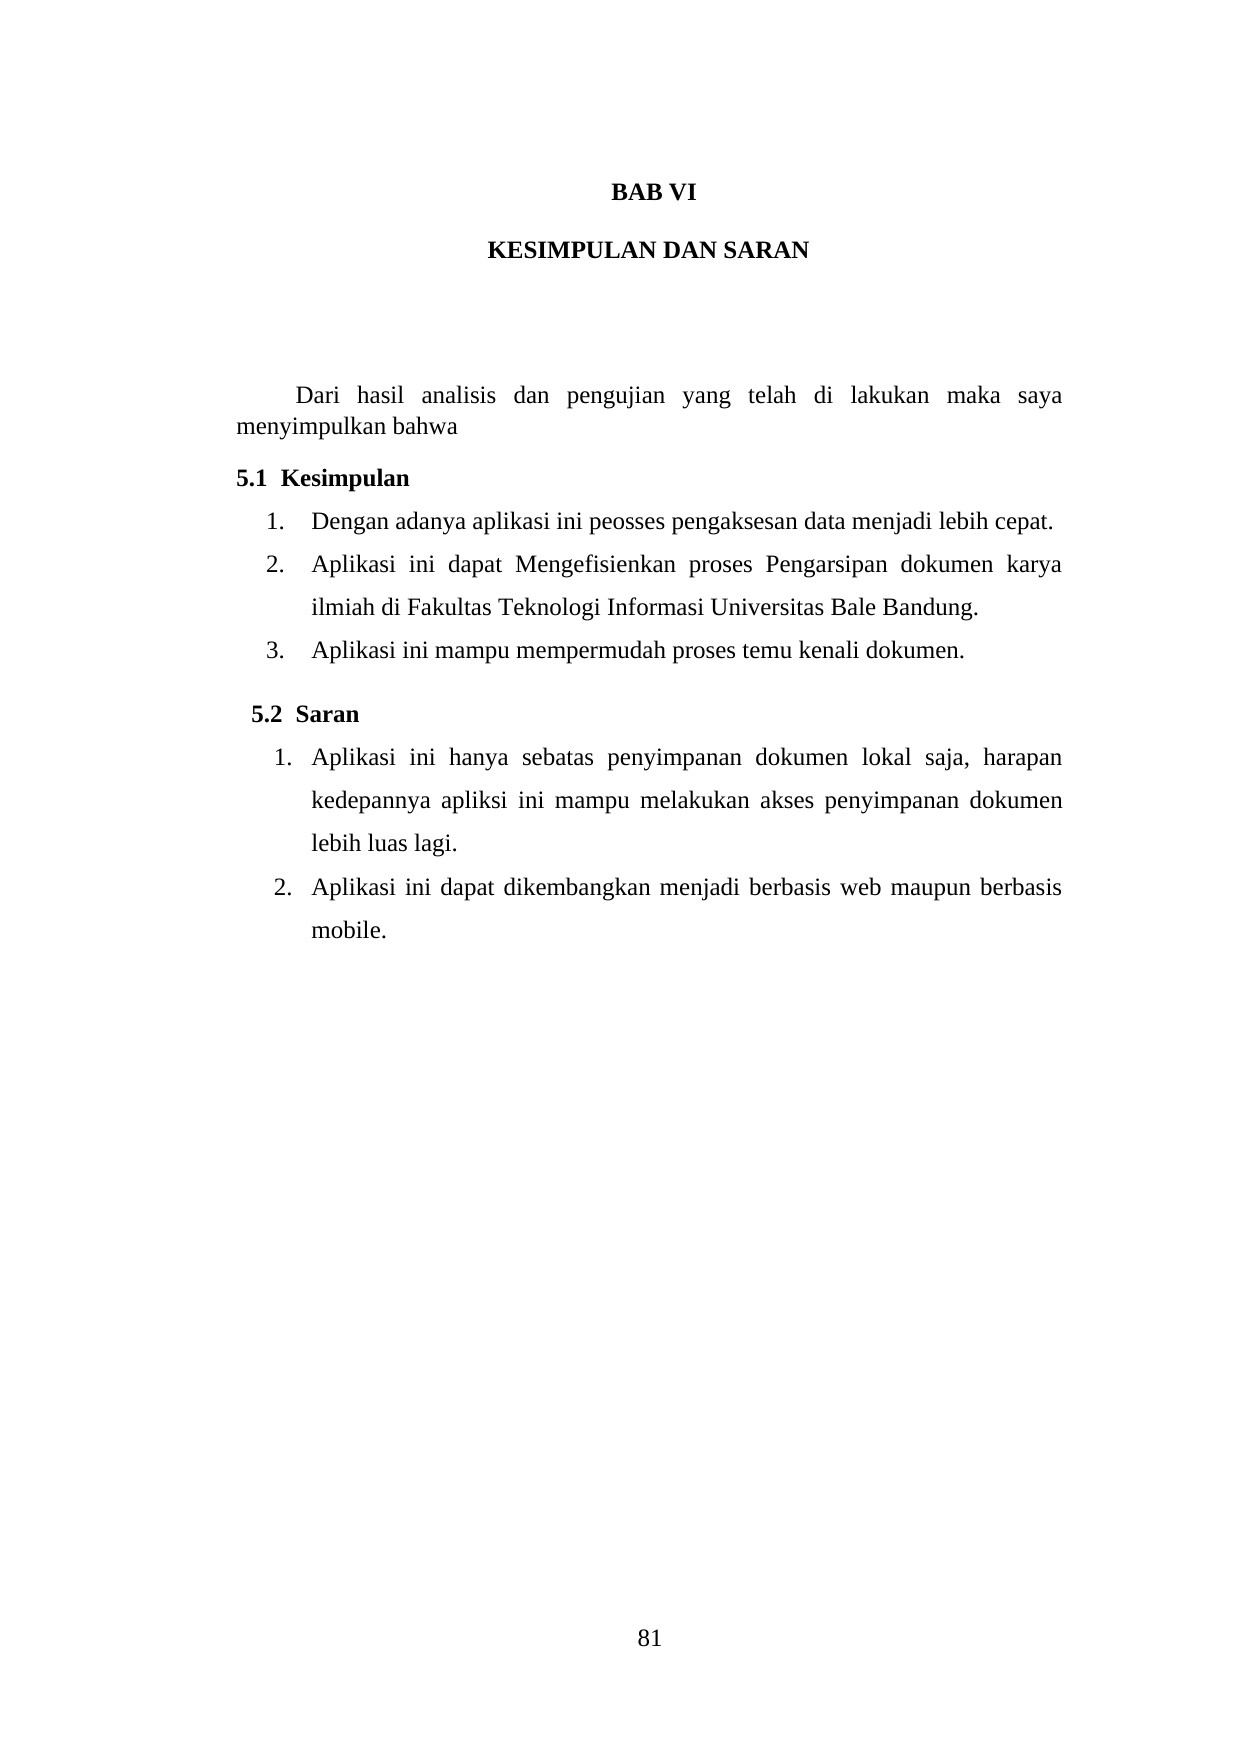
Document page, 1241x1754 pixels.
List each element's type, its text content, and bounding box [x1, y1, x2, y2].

list Aplikasi ini dapat dikembangkan menjadi berbasis web maupun berbasis mobile. [274, 872, 1063, 943]
list Aplikasi ini mampu mempermudah proses temu kenali dokumen. [266, 635, 1063, 664]
list Dengan adanya aplikasi ini peosses pengaksesan data menjadi lebih cepat. [266, 506, 1063, 534]
subtitle BAB VI KESIMPULAN DAN SARAN [399, 177, 1063, 263]
subtitle Kesimpulan [236, 463, 1063, 491]
list Aplikasi ini dapat Mengefisienkan proses Pengarsipan dokumen karya ilmiah di Fakultas Teknologi Informasi Universitas Bale Bandung. [266, 549, 1063, 621]
text Dari hasil analisis dan pengujian yang telah di lakukan maka saya menyimpulkan bahwa [236, 380, 1063, 439]
list Aplikasi ini hanya sebatas penyimpanan dokumen lokal saja, harapan kedepannya apliksi ini mampu melakukan akses penyimpanan dokumen lebih luas lagi. [274, 742, 1063, 857]
subtitle Saran [251, 699, 1063, 728]
